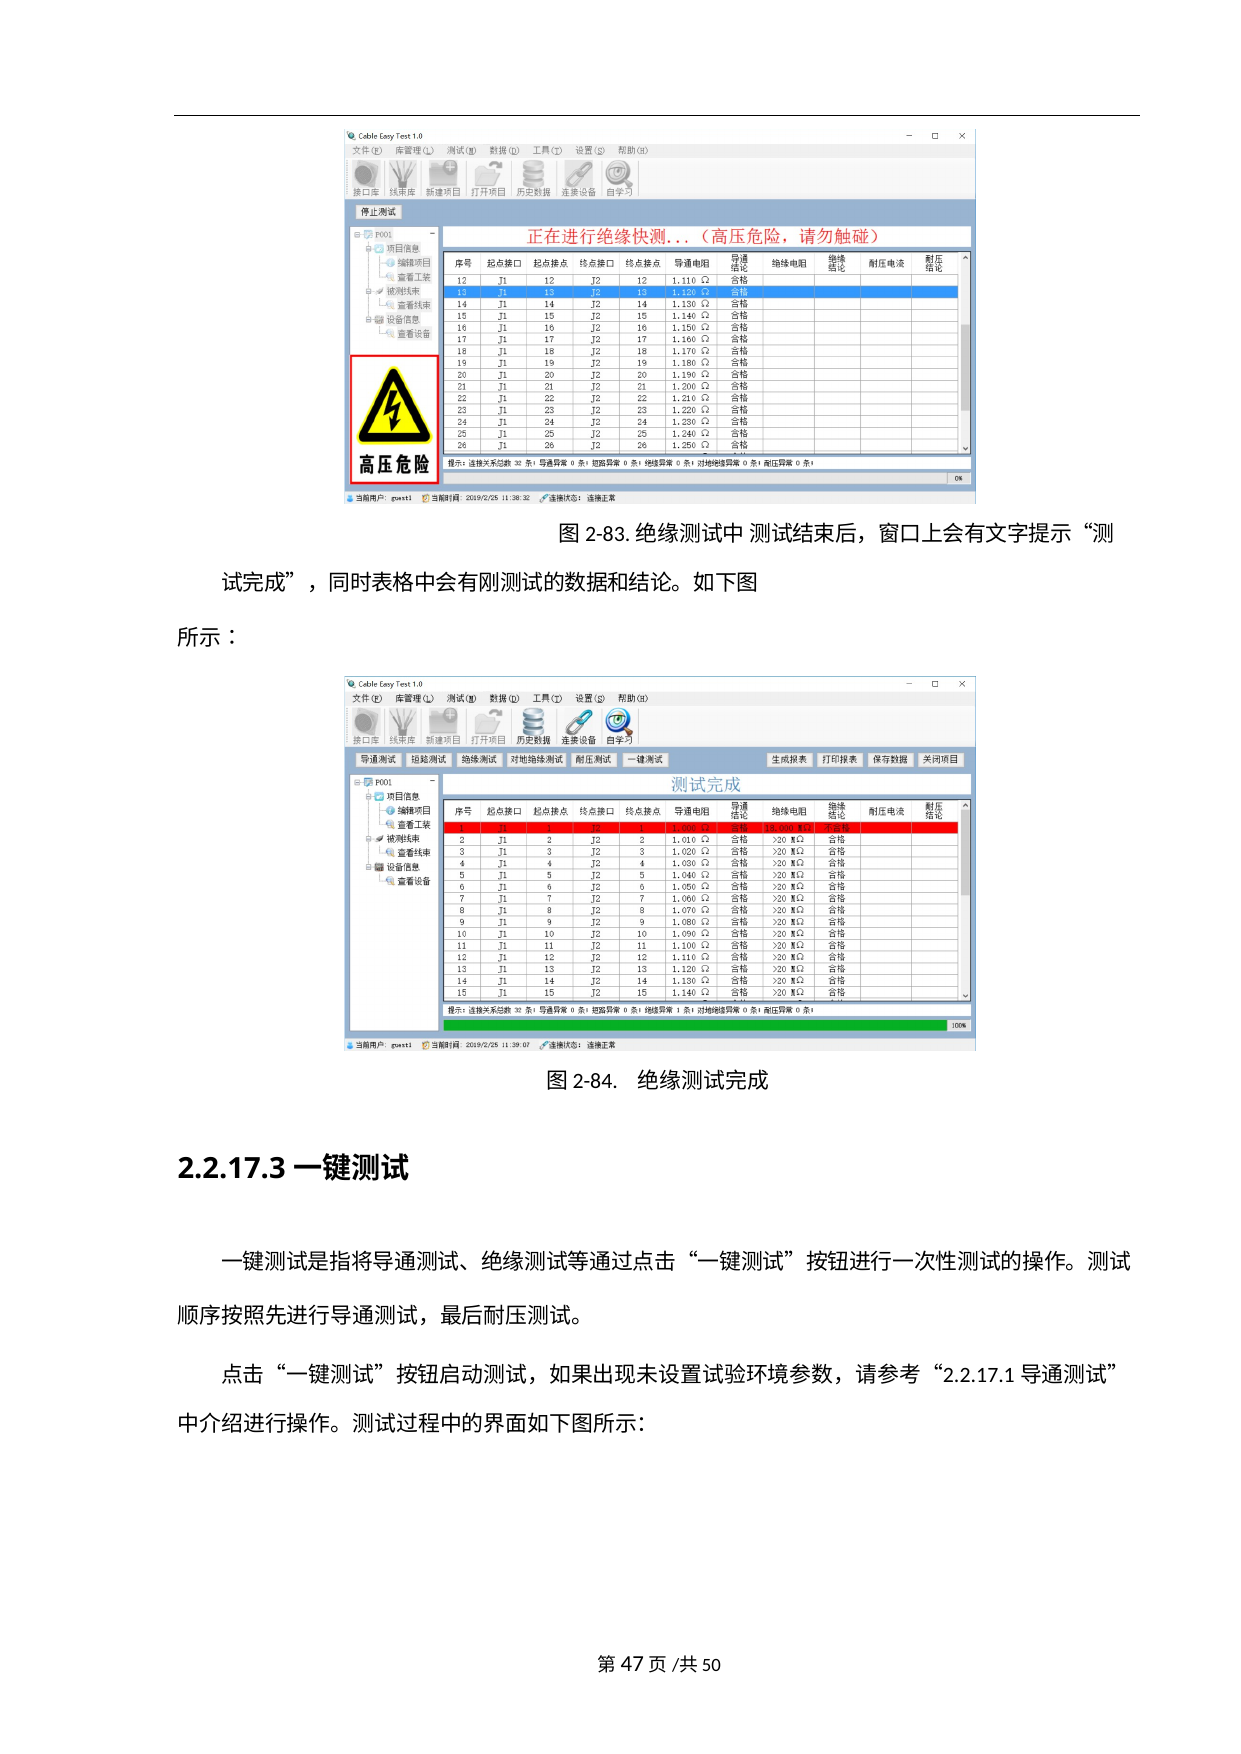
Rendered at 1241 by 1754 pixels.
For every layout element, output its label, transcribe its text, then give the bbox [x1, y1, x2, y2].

text 所示： [177, 622, 1137, 652]
text 点击“一键测试”按钮启动测试，如果出现未设置试验环境参数，请参考“2.2.17.1 导通测试” 中介绍进行操作。测试过程中的界面如下图所示： [177, 1357, 1137, 1437]
text 图2-84. 绝缘测试完成 [162, 1063, 1152, 1095]
text 2.2.17.3 一键测试 [177, 1145, 1137, 1187]
text 一键测试是指将导通测试、绝缘测试等通过点击“一键测试”按钮进行一次性测试的操作。测试 顺序按照先进行导通测试，最后耐压测试。 [177, 1244, 1137, 1330]
picture [344, 676, 976, 1051]
text 图2-83. 绝缘测试中 测试结束后，窗口上会有文字提示“测试完成”，同时表格中会有刚测试的数据和结论。如下图 [221, 516, 1129, 597]
picture [344, 129, 976, 504]
